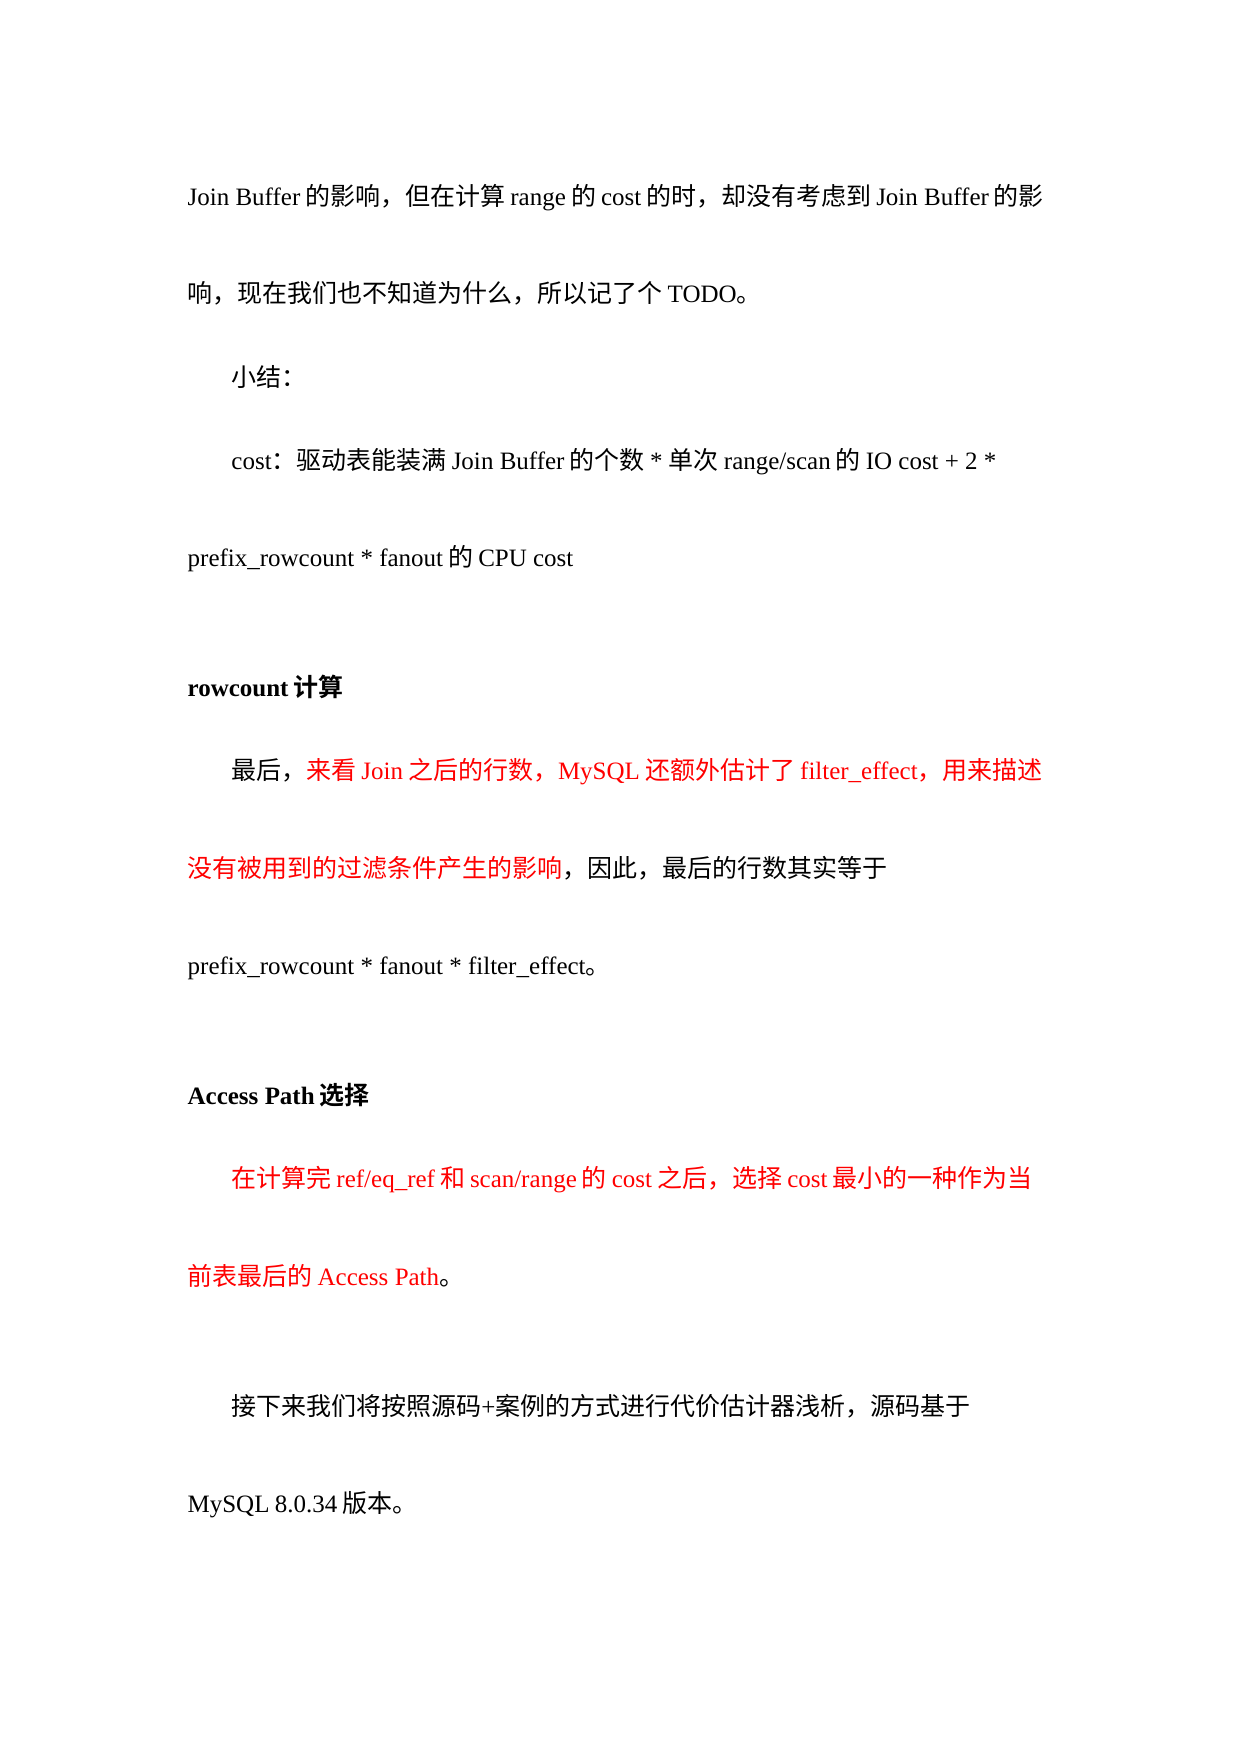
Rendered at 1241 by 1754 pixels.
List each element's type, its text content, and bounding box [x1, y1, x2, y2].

subtitle rowcount计算 [187, 653, 1053, 718]
text 最后，来看Join之后的行数，MySQL还额外估计了filter_effect，用来描述没有被用到的过滤条件产生的影响，因此，最后的行数其实等于prefix_rowcount * fanout * filter_effect。 [187, 736, 1053, 996]
text 小结： [187, 343, 1053, 408]
text 在计算完ref/eq_ref和scan/range的cost之后，选择cost最小的一种作为当前表最后的Access Path。 [187, 1144, 1053, 1307]
text 接下来我们将按照源码+案例的方式进行代价估计器浅析，源码基于MySQL 8.0.34版本。 [187, 1372, 1053, 1534]
subtitle Access Path选择 [187, 1061, 1053, 1126]
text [187, 162, 1053, 324]
text cost：驱动表能装满Join Buffer的个数 * 单次range/scan的IO cost + 2 * prefix_rowcount * fanout的CPU cost [187, 426, 1053, 588]
